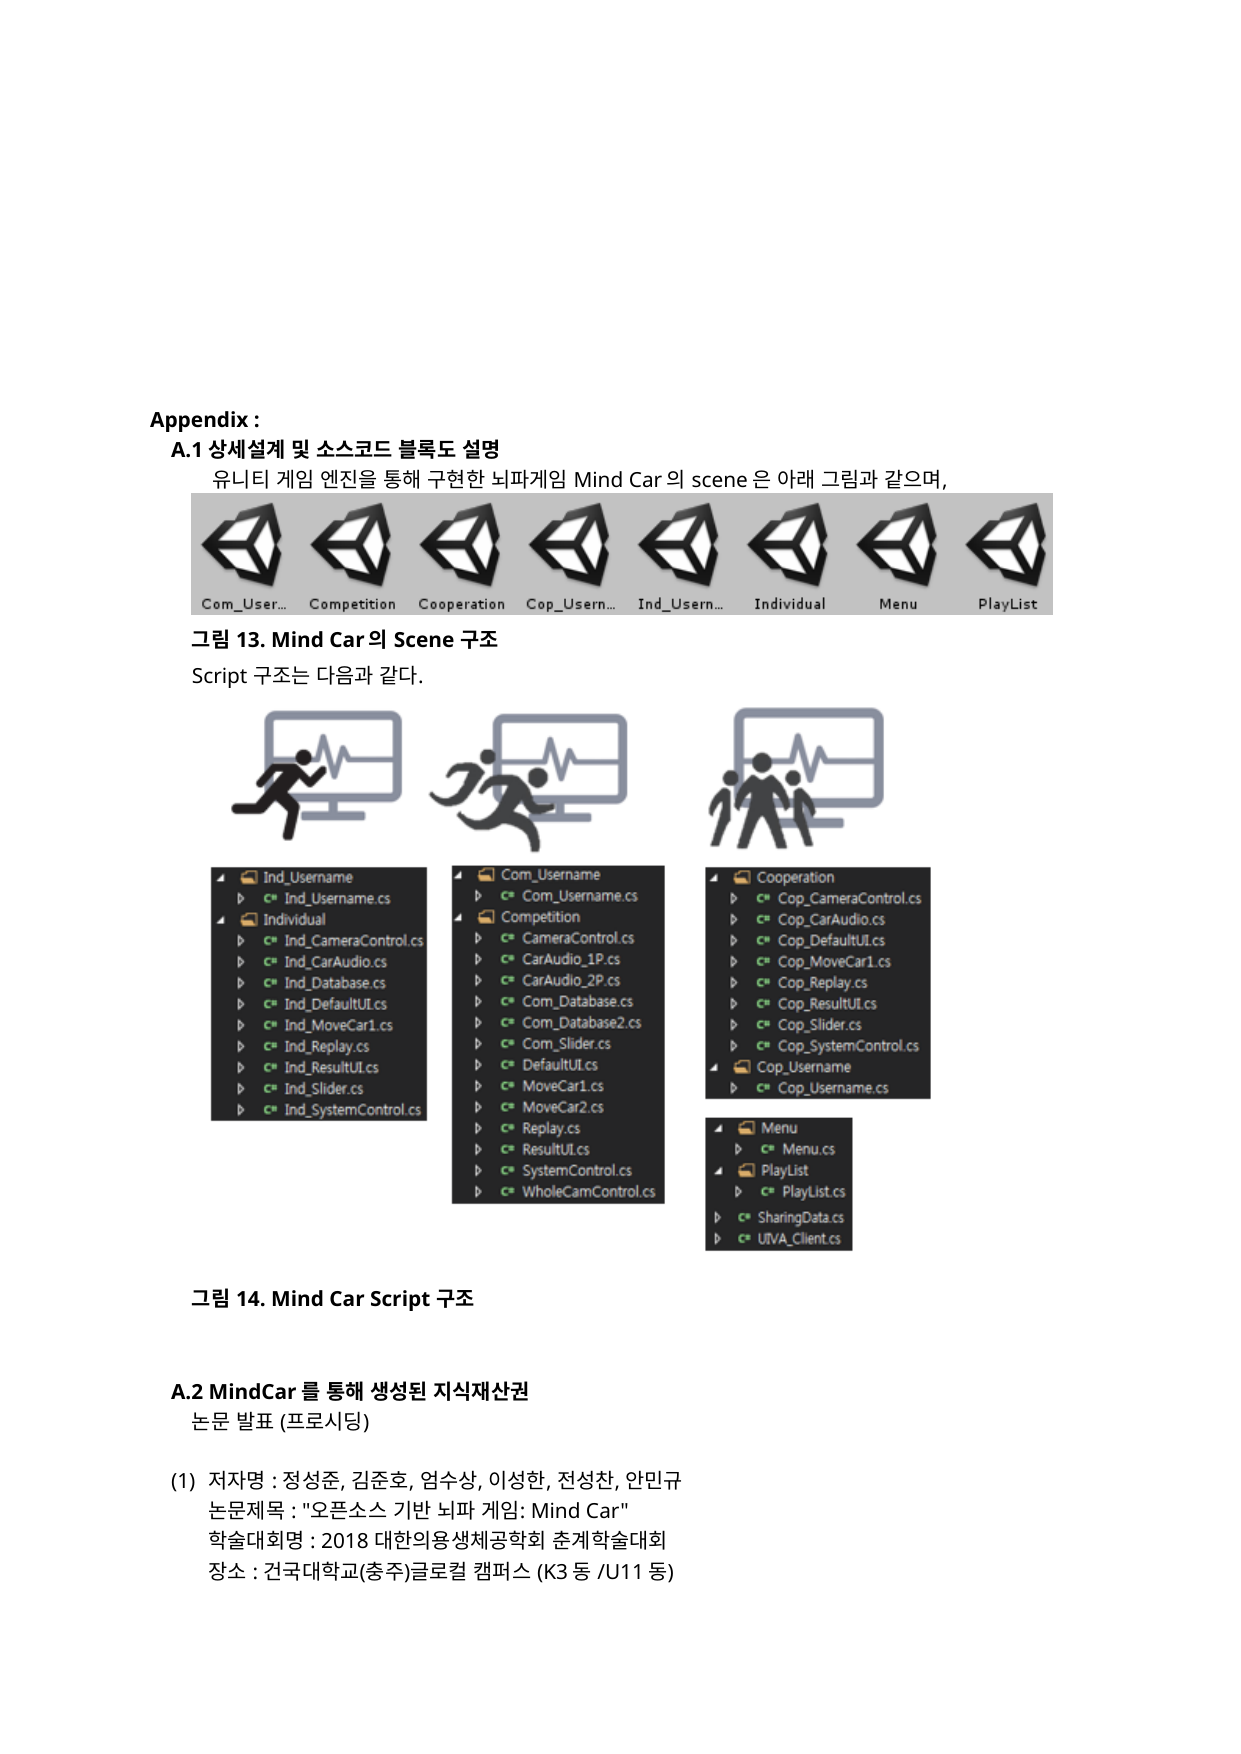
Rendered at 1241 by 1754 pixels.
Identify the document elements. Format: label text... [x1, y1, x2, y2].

text Appendix : [150, 405, 1090, 433]
text A.2 MindCar를 통해 생성된 지식재산권 [171, 1375, 1090, 1405]
text A.1 상세설계 및 소스코드 블록도 설명 [171, 433, 1090, 463]
list 장소 : 건국대학교(충주)글로컬 캠퍼스 (K3동 /U11동) [208, 1555, 1090, 1585]
list 학술대회명 : 2018 대한의용생체공학회 춘계학술대회 [208, 1525, 1090, 1555]
picture [191, 689, 956, 1273]
list 저자명 : 정성준, 김준호, 엄수상, 이성한, 전성찬, 안민규 [171, 1464, 1090, 1494]
picture [191, 493, 1053, 615]
list 논문제목 : "오픈소스 기반 뇌파 게임: Mind Car" [208, 1494, 1090, 1525]
text 유니티 게임 엔진을 통해 구현한 뇌파게임 Mind Car의 scene은 아래 그림과 같으며, [171, 463, 1090, 494]
text 논문 발표 (프로시딩) [192, 1405, 1090, 1436]
text Script 구조는 다음과 같다. [171, 659, 1090, 690]
